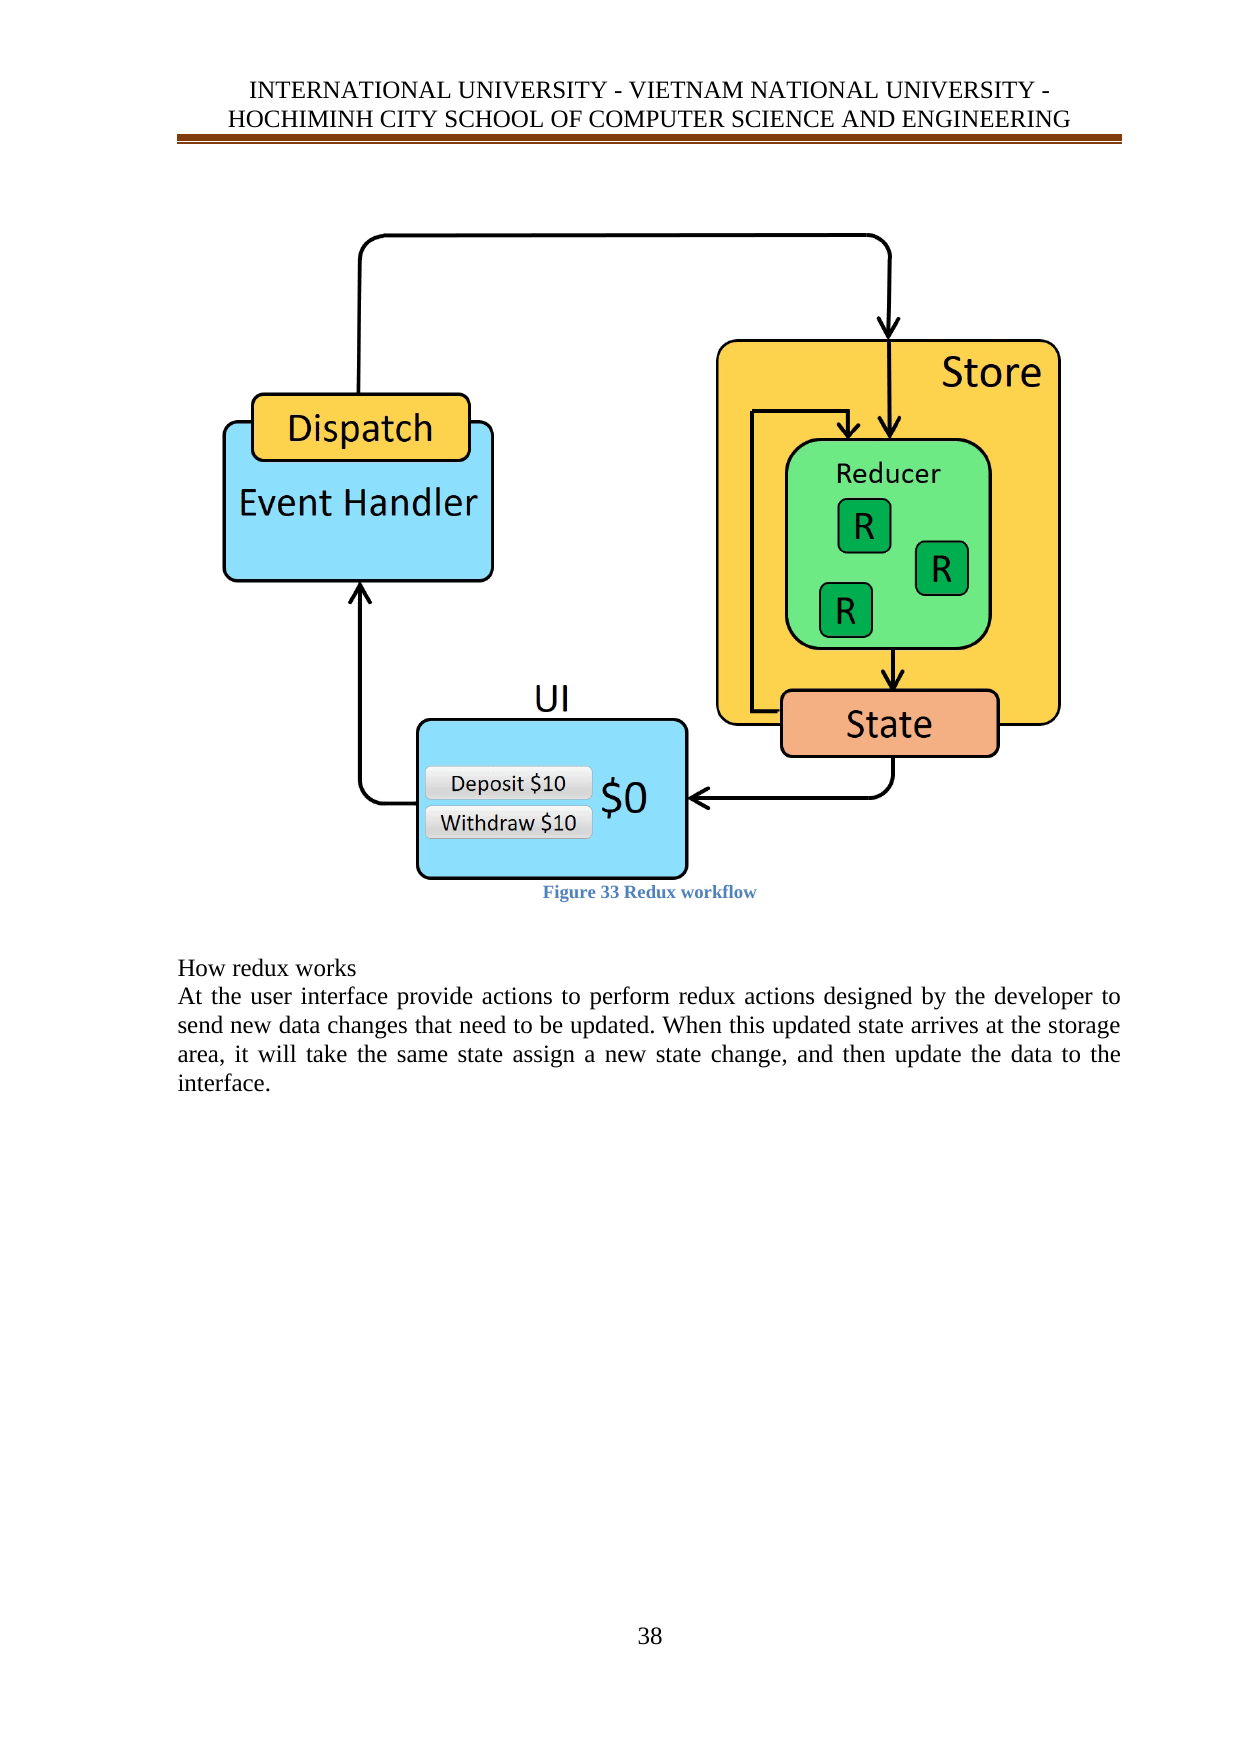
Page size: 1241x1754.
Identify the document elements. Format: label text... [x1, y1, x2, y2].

text How redux works [177, 953, 1122, 981]
text At the user interface provide actions to perform redux actions designed by the developer to send new data changes that need to be updated. When this updated state arrives at the storage area, it will take the same state assign a new state change, and then update the data to the interface. [177, 981, 1122, 1096]
picture [177, 172, 1123, 882]
